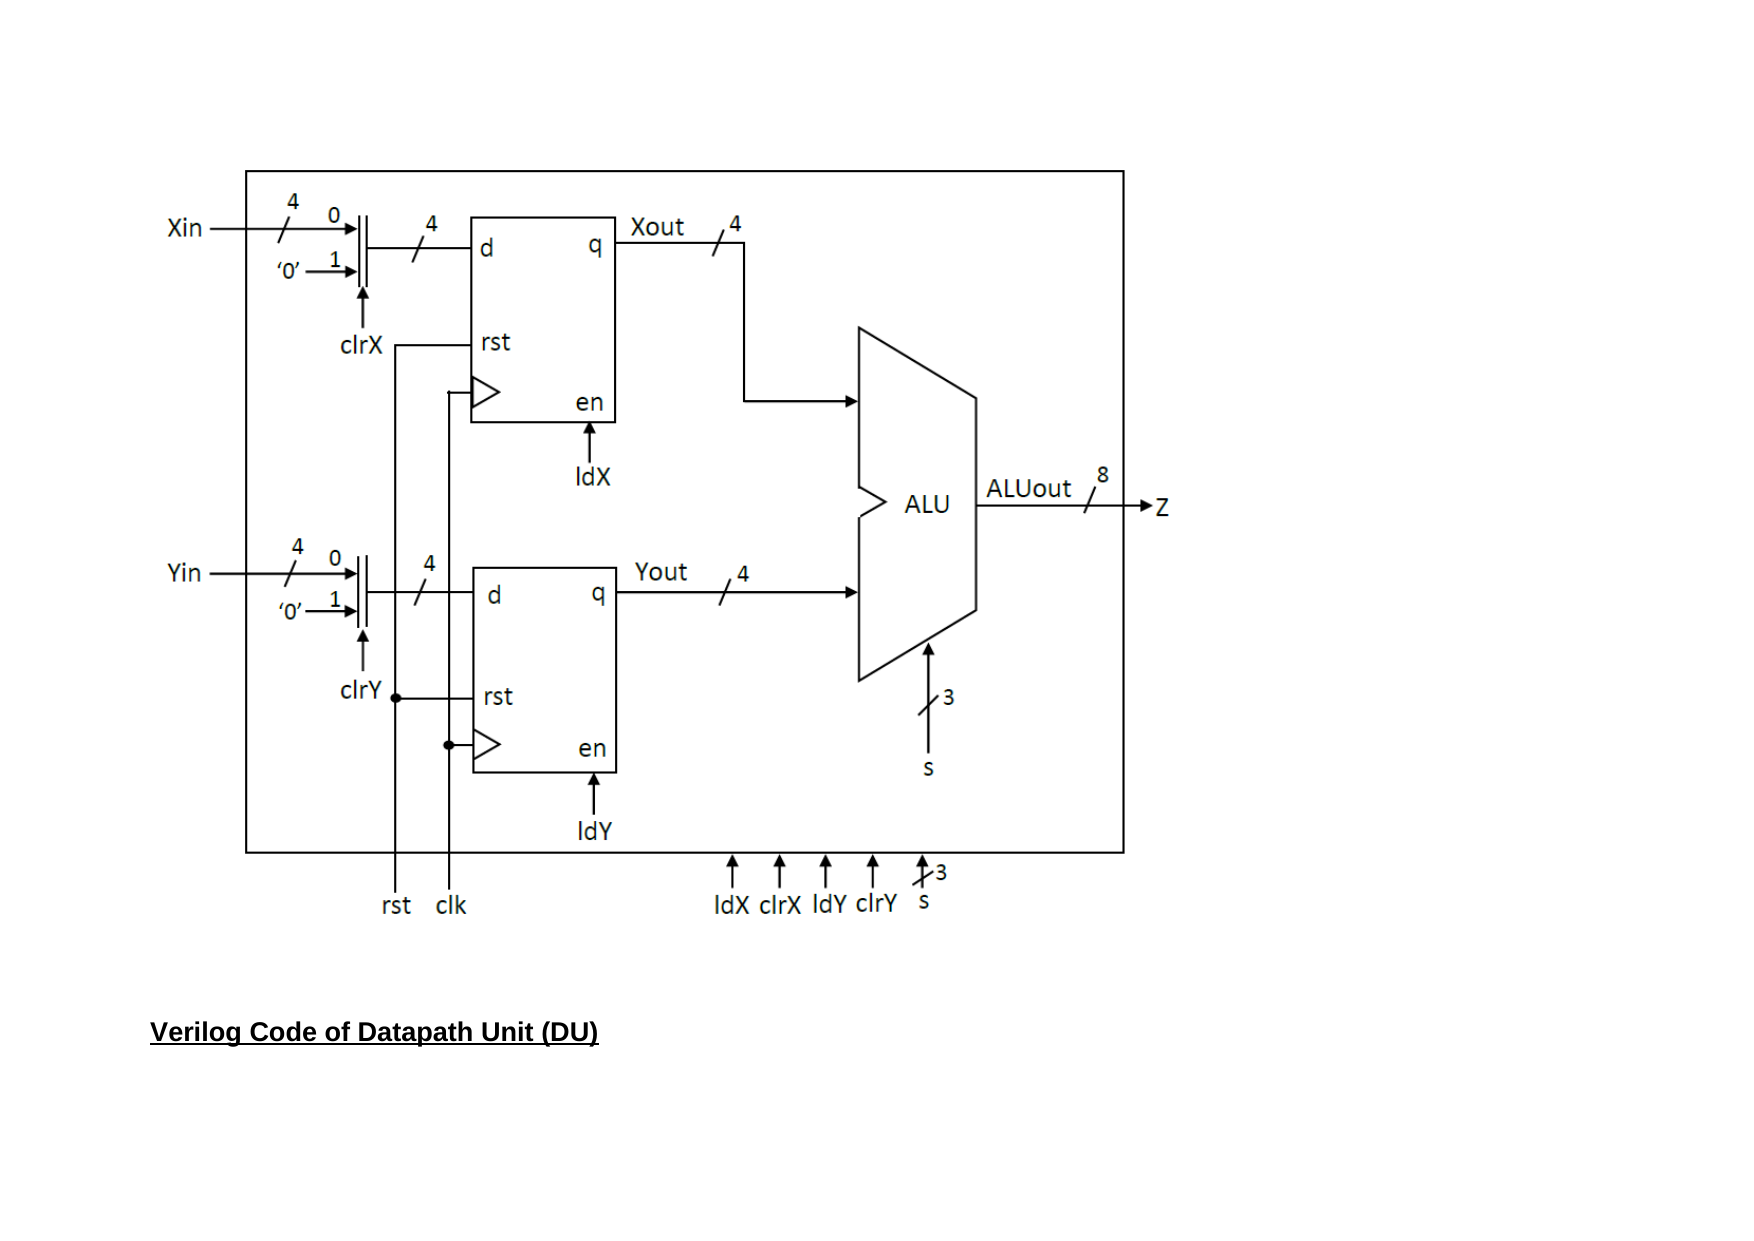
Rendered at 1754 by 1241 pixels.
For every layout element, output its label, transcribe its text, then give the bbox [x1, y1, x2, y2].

text Verilog Code of Datapath Unit (DU) [150, 1016, 1604, 1047]
picture [150, 150, 1206, 935]
